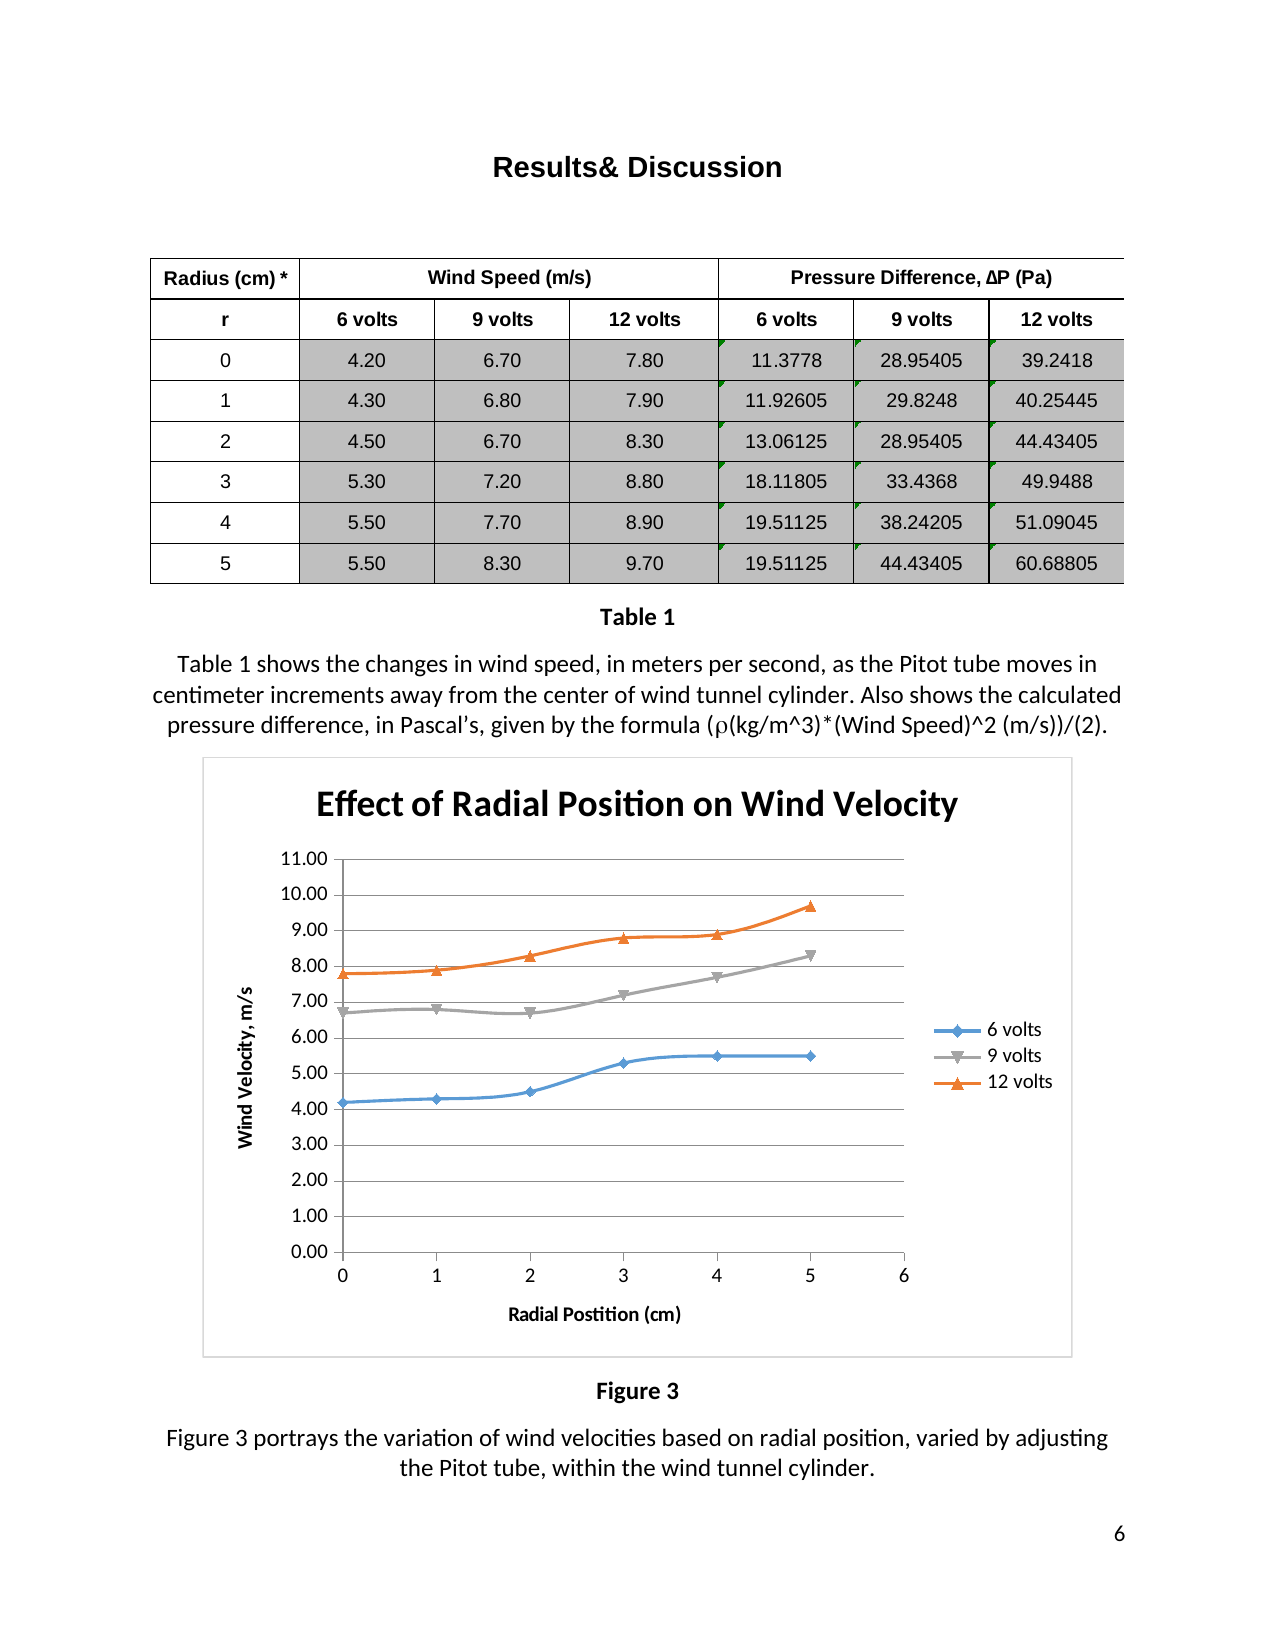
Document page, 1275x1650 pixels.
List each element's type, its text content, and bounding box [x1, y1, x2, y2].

text Table 1 shows the changes in wind speed, in meters per second, as the Pitot tube moves in centimeter increments away from the center of wind tunnel cylinder. Also shows the calculated pressure difference, in Pascal’s, given by the formula ((kg/m^3)*(Wind Speed)^2 (m/s))/(2). [150, 648, 1125, 740]
text Figure 3 portrays the variation of wind velocities based on radial position, varied by adjusting the Pitot tube, within the wind tunnel cylinder. [150, 1422, 1125, 1483]
text Figure 3 [150, 1375, 1125, 1405]
text Table 1 [150, 601, 1125, 632]
subtitle Results& Discussion [150, 150, 1125, 183]
